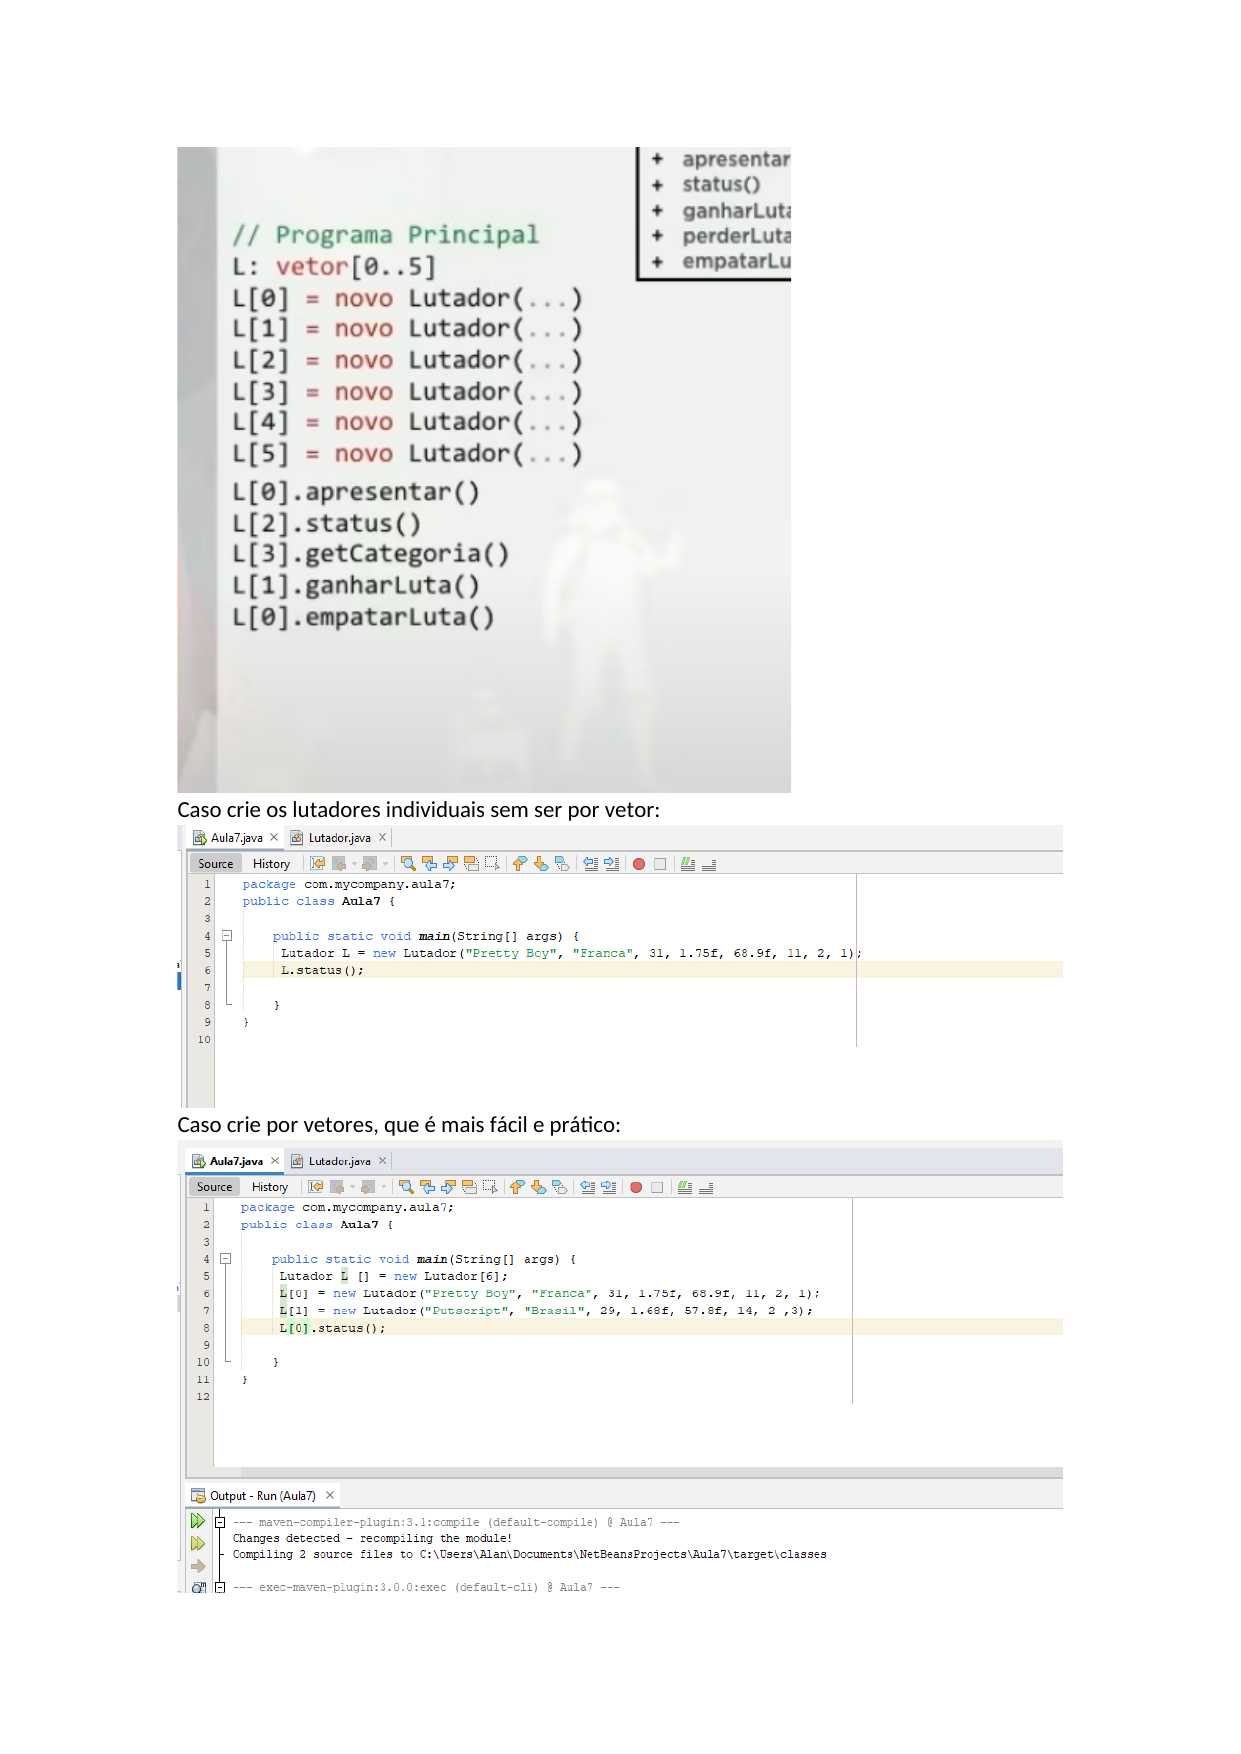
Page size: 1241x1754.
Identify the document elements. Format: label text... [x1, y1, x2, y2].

picture [177, 825, 1063, 1108]
picture [177, 1140, 1063, 1593]
text Caso crie por vetores, que é mais fácil e prático: [177, 1110, 1063, 1138]
picture [177, 147, 792, 793]
text Caso crie os lutadores individuais sem ser por vetor: [177, 795, 1063, 823]
